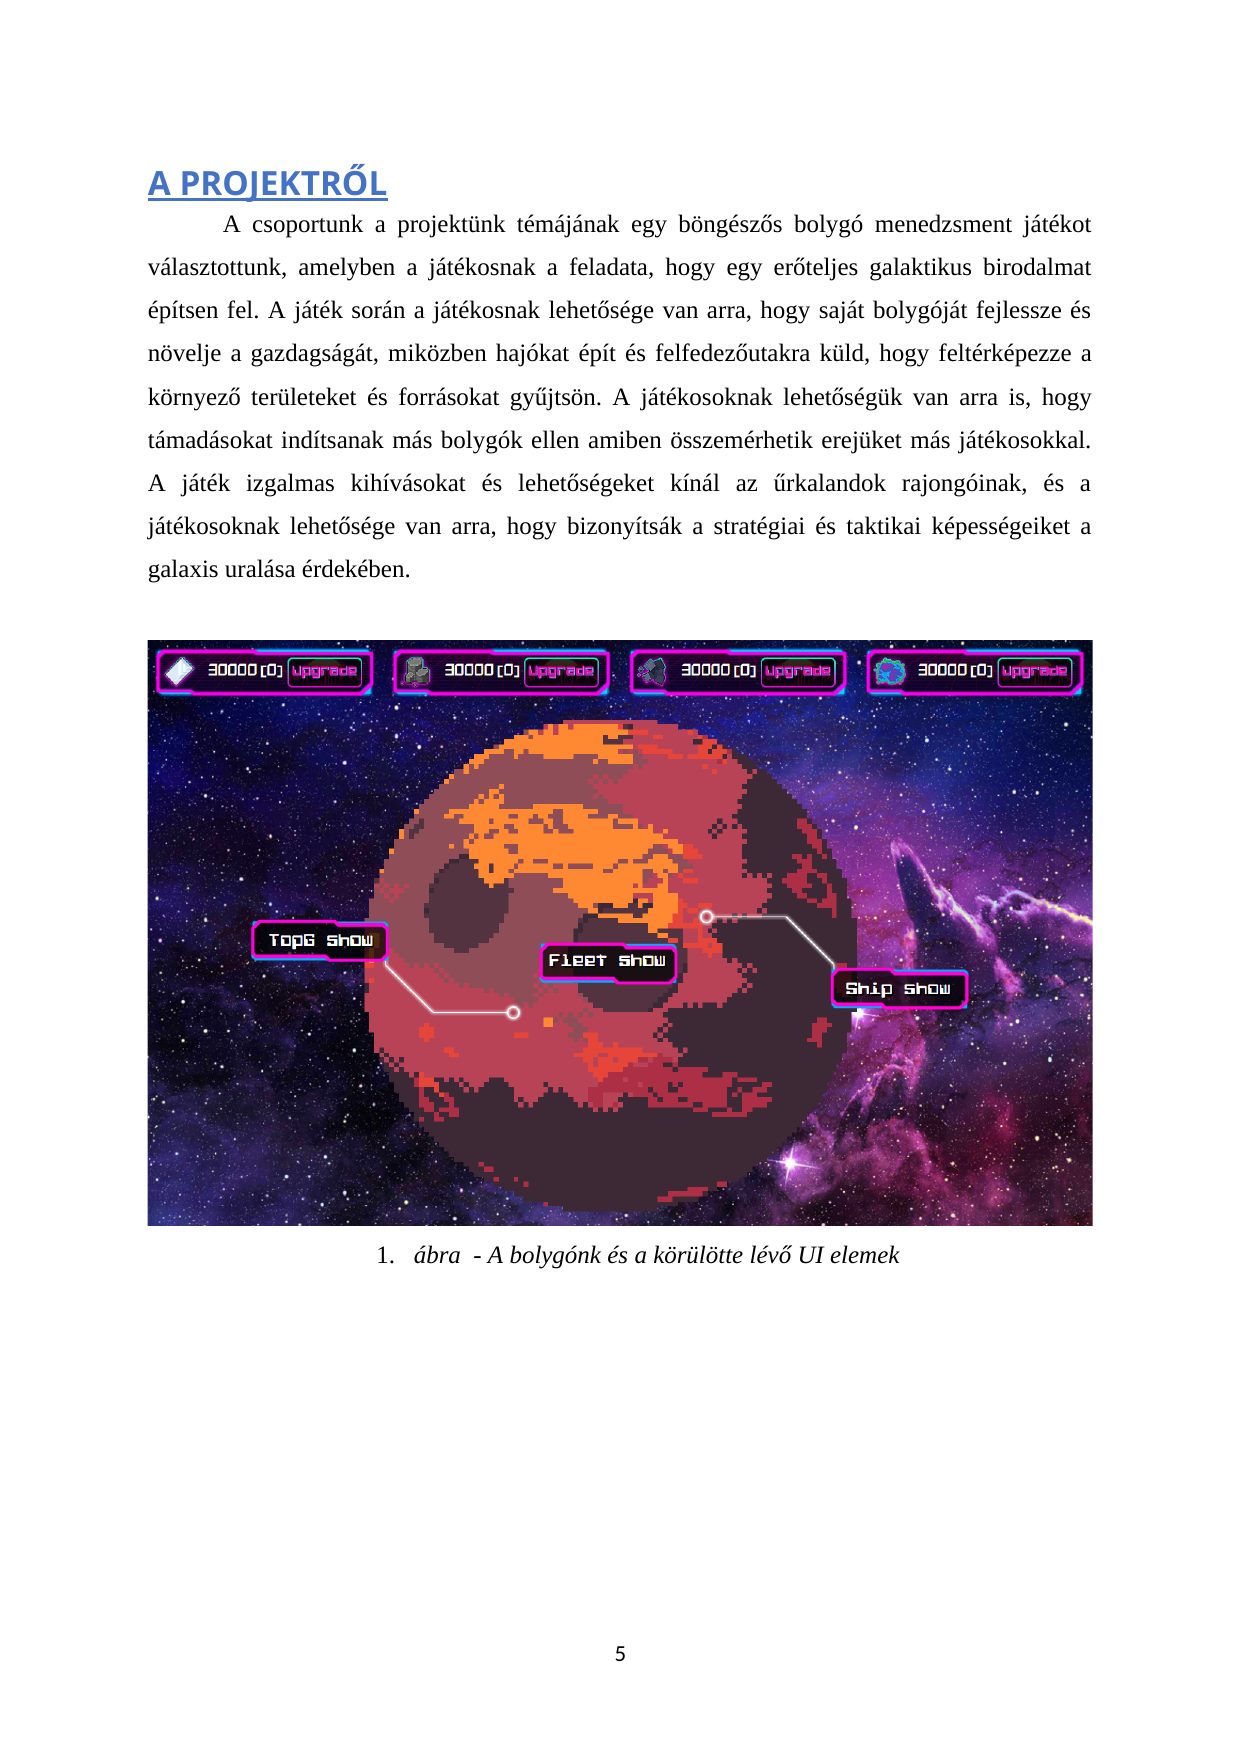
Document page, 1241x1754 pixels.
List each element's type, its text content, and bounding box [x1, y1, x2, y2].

text A csoportunk a projektünk témájának egy böngészős bolygó menedzsment játékot választottunk, amelyben a játékosnak a feladata, hogy egy erőteljes galaktikus birodalmat építsen fel. A játék során a játékosnak lehetősége van arra, hogy saját bolygóját fejlessze és növelje a gazdagságát, miközben hajókat épít és felfedezőutakra küld, hogy feltérképezze a környező területeket és forrásokat gyűjtsön. A játékosoknak lehetőségük van arra is, hogy támadásokat indítsanak más bolygók ellen amiben összemérhetik erejüket más játékosokkal. A játék izgalmas kihívásokat és lehetőségeket kínál az űrkalandok rajongóinak, és a játékosoknak lehetősége van arra, hogy bizonyítsák a stratégiai és taktikai képességeiket a galaxis uralása érdekében. [148, 209, 1092, 583]
list ábra - A bolygónk és a körülötte lévő UI elemek [185, 1240, 1092, 1268]
subtitle A PROJEKTRŐL [148, 160, 1092, 206]
picture [147, 640, 1093, 1226]
